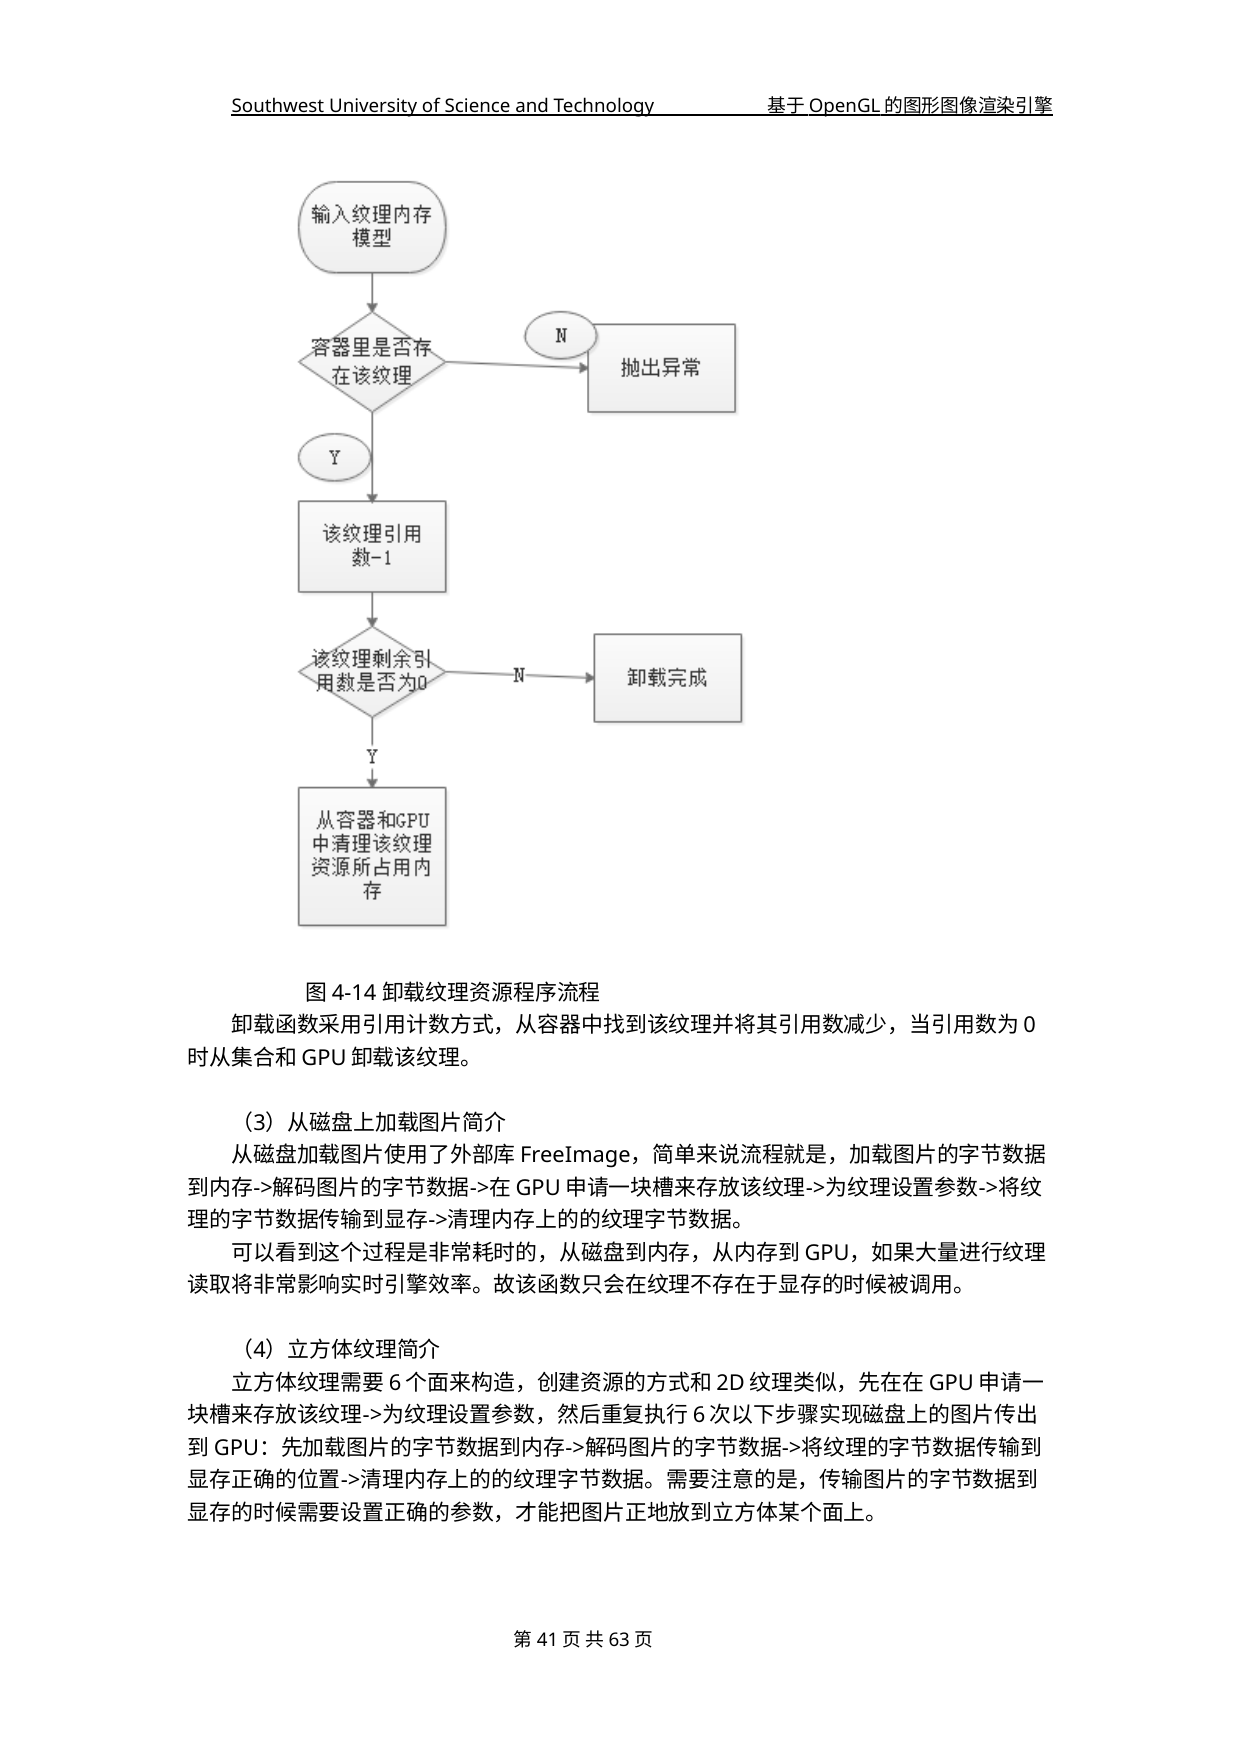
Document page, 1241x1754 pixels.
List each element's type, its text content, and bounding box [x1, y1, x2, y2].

text 卸载函数采用引用计数方式，从容器中找到该纹理并将其引用数减少，当引用数为0时从集合和GPU卸载该纹理。 [187, 1007, 1053, 1072]
text 从磁盘加载图片使用了外部库FreeImage，简单来说流程就是，加载图片的字节数据到内存->解码图片的字节数据->在GPU申请一块槽来存放该纹理->为纹理设置参数->将纹理的字节数据传输到显存->清理内存上的的纹理字节数据。 [187, 1137, 1053, 1234]
text 立方体纹理需要6个面来构造，创建资源的方式和2D纹理类似，先在在GPU申请一块槽来存放该纹理->为纹理设置参数，然后重复执行6次以下步骤实现磁盘上的图片传出到GPU：先加载图片的字节数据到内存->解码图片的字节数据->将纹理的字节数据传输到显存正确的位置->清理内存上的的纹理字节数据。需要注意的是，传输图片的字节数据到显存的时候需要设置正确的参数，才能把图片正地放到立方体某个面上。 [187, 1364, 1053, 1527]
text （3）从磁盘上加载图片简介 [187, 1104, 1053, 1137]
picture [231, 172, 769, 964]
text 可以看到这个过程是非常耗时的，从磁盘到内存，从内存到GPU，如果大量进行纹理读取将非常影响实时引擎效率。故该函数只会在纹理不存在于显存的时候被调用。 [187, 1234, 1053, 1299]
text （4）立方体纹理简介 [187, 1332, 1053, 1364]
text 图4-14 卸载纹理资源程序流程 [187, 974, 1053, 1007]
